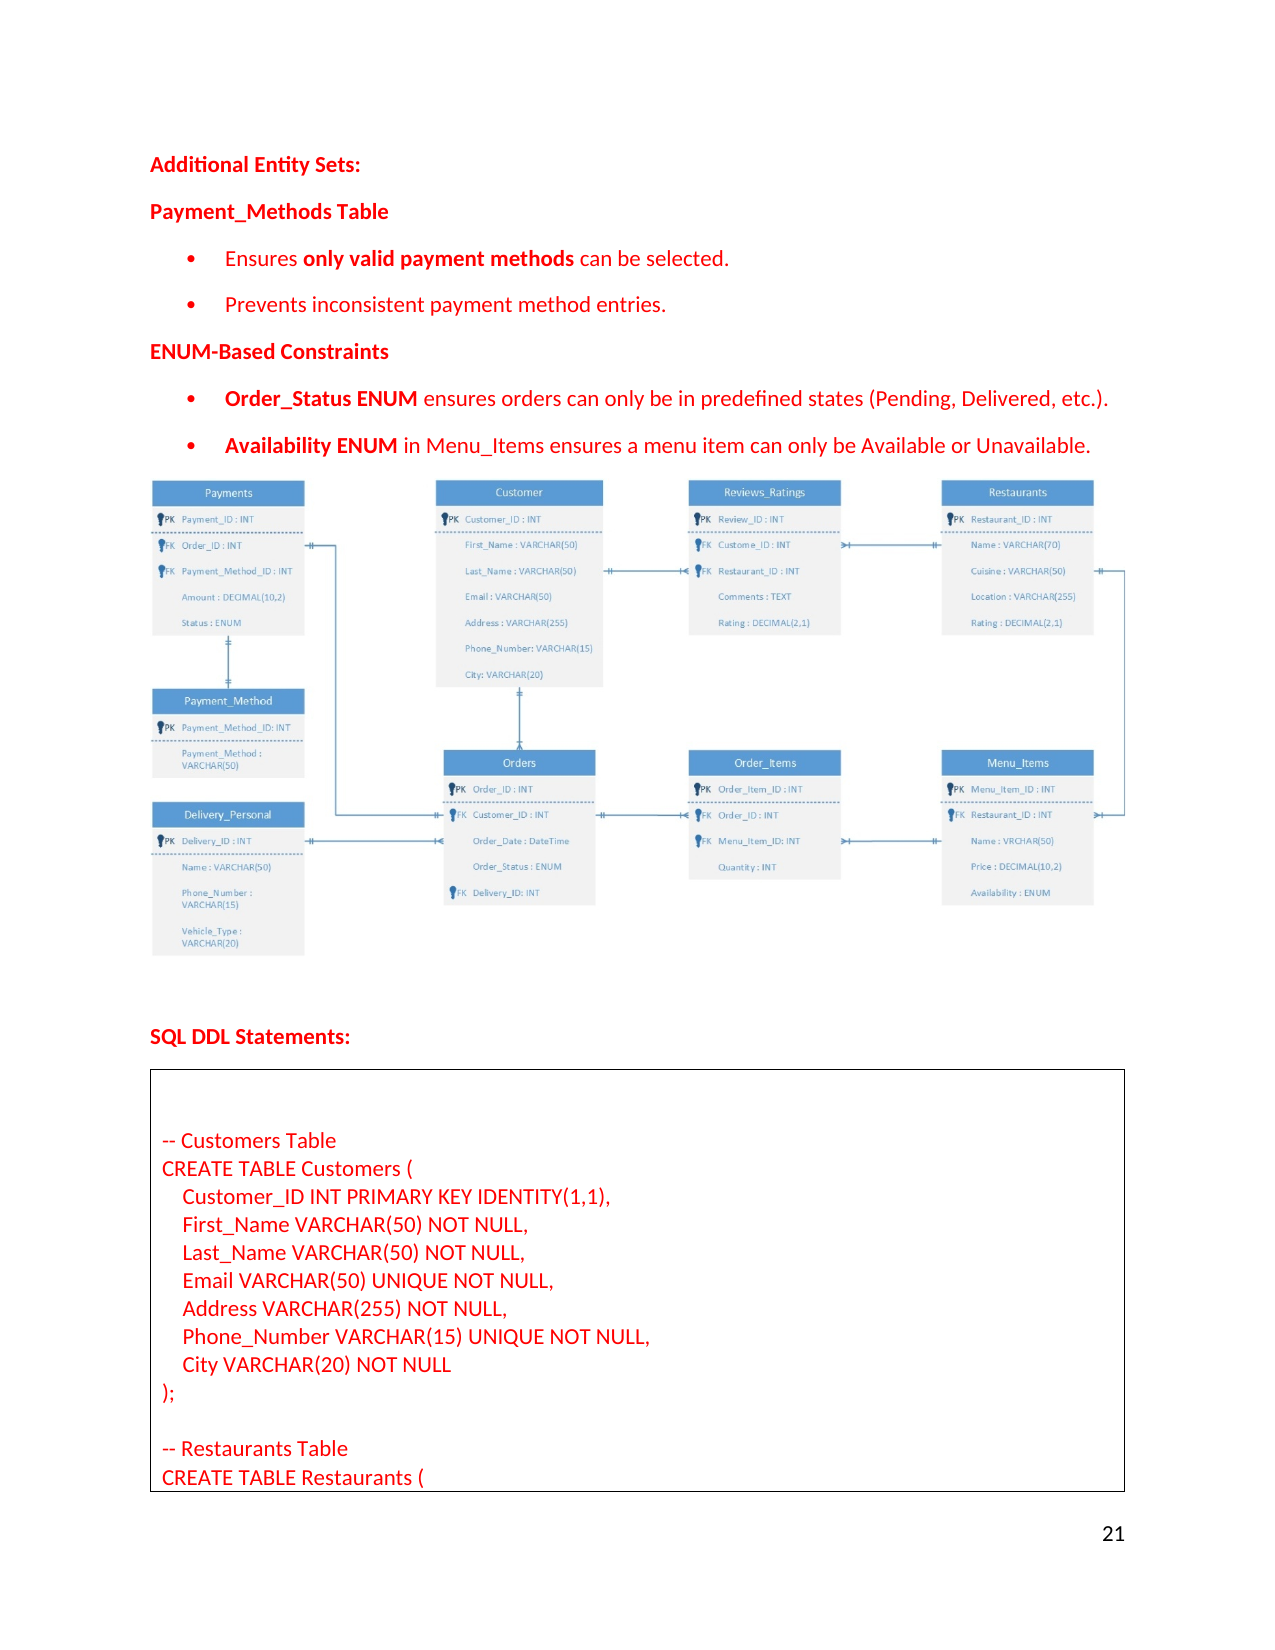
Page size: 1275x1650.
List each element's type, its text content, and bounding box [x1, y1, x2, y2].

picture [150, 478, 1125, 957]
list Ensures only valid payment methods can be selected. [187, 244, 1125, 272]
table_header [151, 1070, 1124, 1491]
text Payment_Methods Table [150, 197, 1125, 225]
list Prevents inconsistent payment method entries. [187, 291, 1125, 319]
text ENUM-Based Constraints [150, 337, 1125, 366]
text Additional Entity Sets: [150, 150, 1125, 178]
text SQL DDL Statements: [150, 1022, 1125, 1050]
list Availability ENUM in Menu_Items ensures a menu item can only be Available or Unavailable. [187, 431, 1125, 459]
list Order_Status ENUM ensures orders can only be in predefined states (Pending, Delivered, etc.). [187, 384, 1125, 412]
